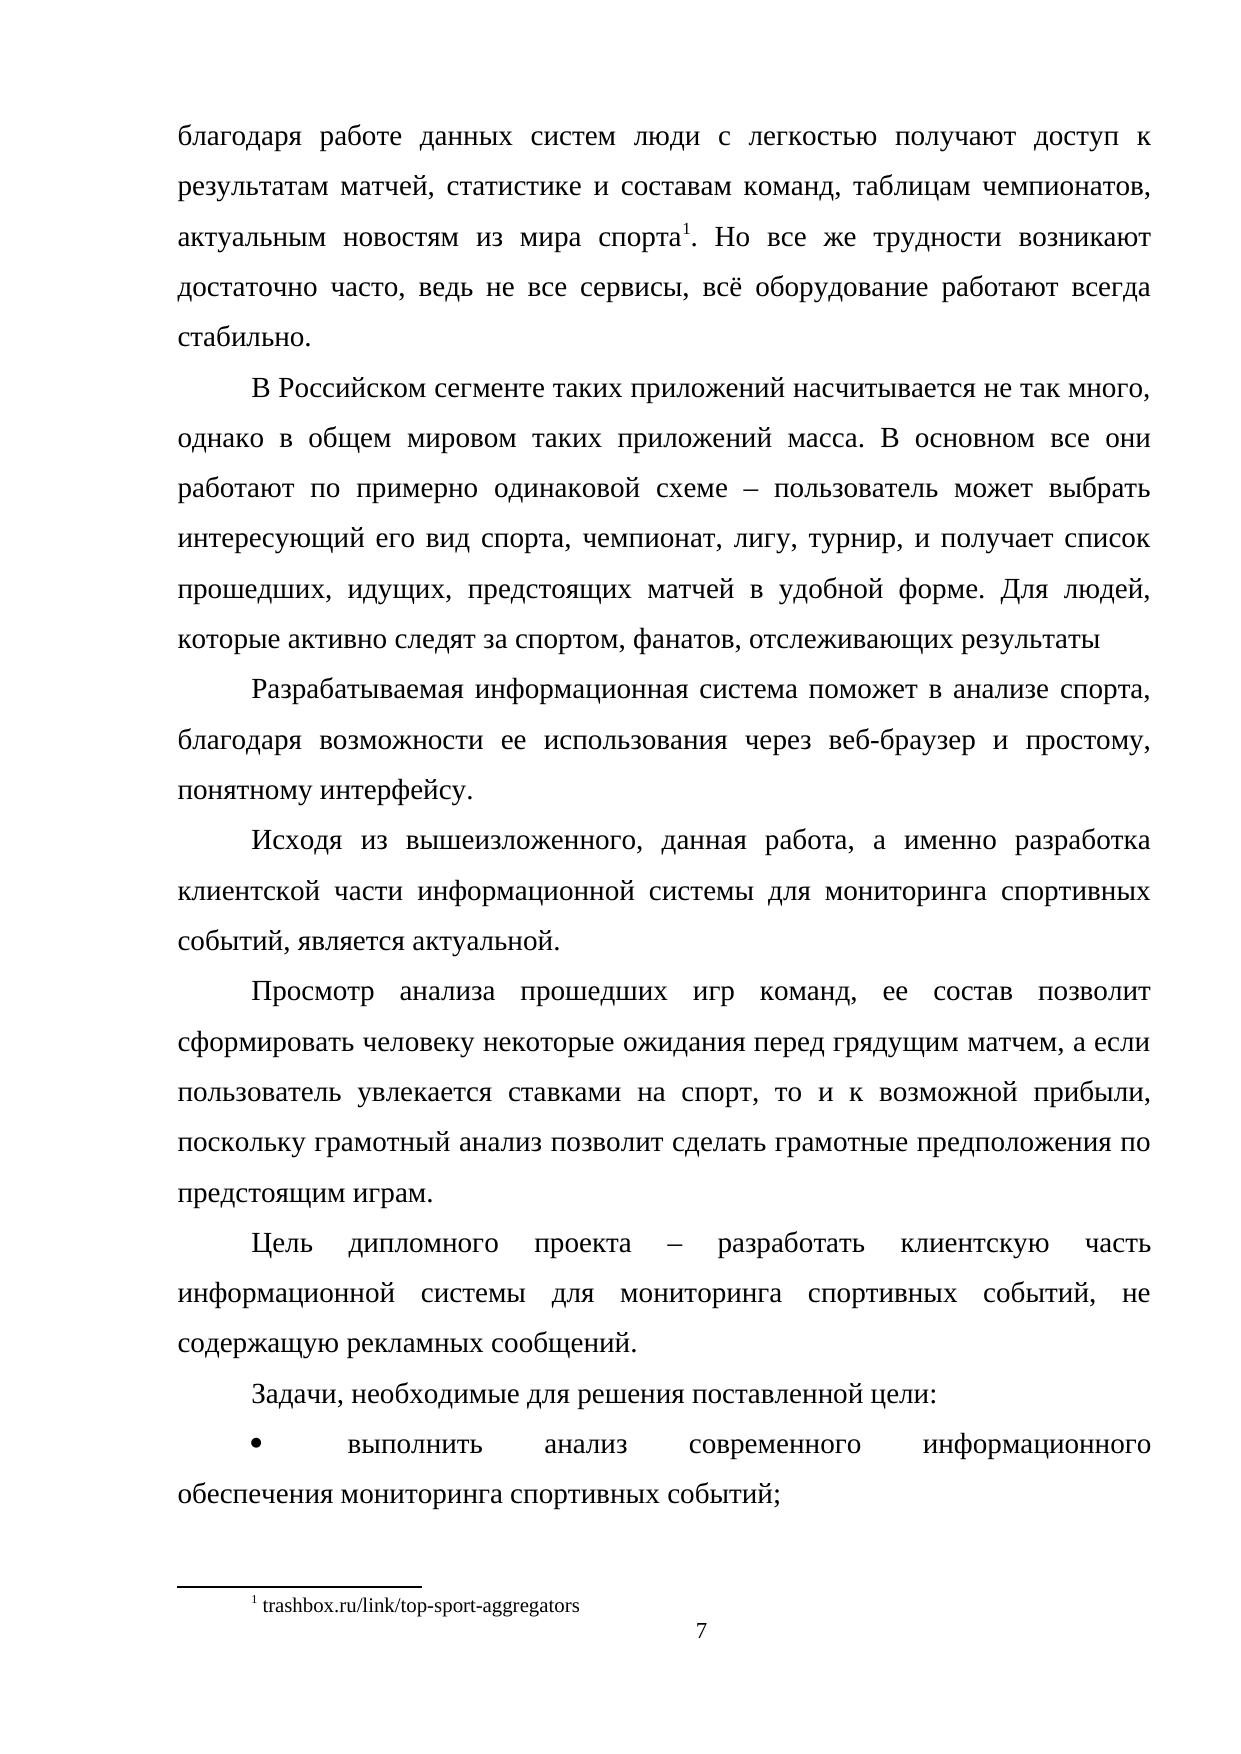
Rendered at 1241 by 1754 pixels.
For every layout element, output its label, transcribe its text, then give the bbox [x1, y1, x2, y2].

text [177, 118, 1152, 353]
text В Российском сегменте таких приложений насчитывается не так много, однако в общем мировом таких приложений масса. В основном все они работают по примерно одинаковой схеме – пользователь может выбрать интересующий его вид спорта, чемпионат, лигу, турнир, и получает список прошедших, идущих, предстоящих матчей в удобной форме. Для людей, которые активно следят за спортом, фанатов, отслеживающих результаты [177, 370, 1152, 655]
text Задачи, необходимые для решения поставленной цели: [177, 1376, 1152, 1409]
text Просмотр анализа прошедших игр команд, ее состав позволит сформировать человеку некоторые ожидания перед грядущим матчем, а если пользователь увлекается ставками на спорт, то и к возможной прибыли, поскольку грамотный анализ позволит сделать грамотные предположения по предстоящим играм. [177, 973, 1152, 1208]
text Цель дипломного проекта – разработать клиентскую часть информационной системы для мониторинга спортивных событий, не содержащую рекламных сообщений. [177, 1225, 1152, 1359]
text Разрабатываемая информационная система поможет в анализе спорта, благодаря возможности ее использования через веб-браузер и простому, понятному интерфейсу. [177, 672, 1152, 806]
text Исходя из вышеизложенного, данная работа, а именно разработка клиентской части информационной системы для мониторинга спортивных событий, является актуальной. [177, 822, 1152, 957]
list выполнить анализ современного информационного обеспечения мониторинга спортивных событий; [177, 1426, 1152, 1510]
